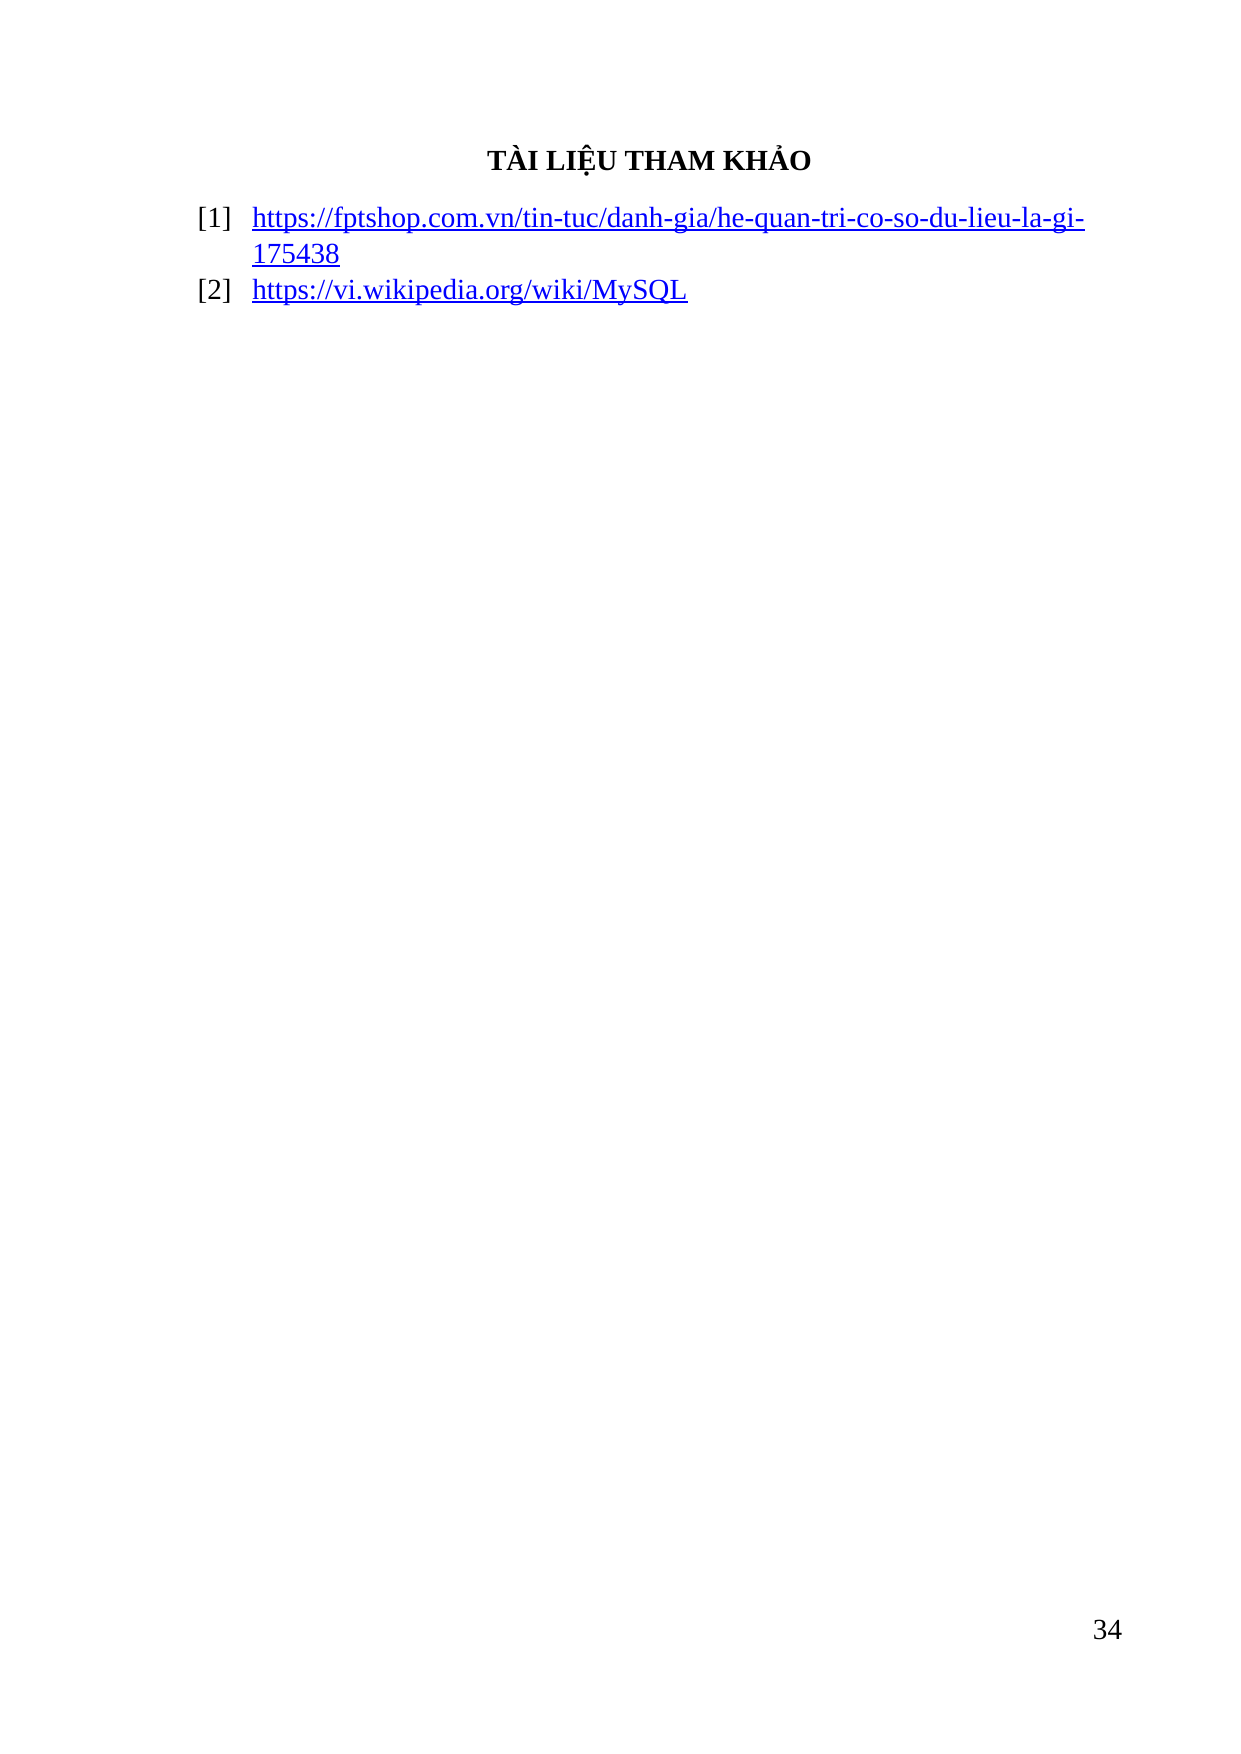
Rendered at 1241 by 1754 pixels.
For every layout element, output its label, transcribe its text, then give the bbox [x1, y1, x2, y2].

list https://fptshop.com.vn/tin-tuc/danh-gia/he-quan-tri-co-so-du-lieu-la-gi-175438 [214, 200, 1122, 270]
list https://vi.wikipedia.org/wiki/MySQL [214, 272, 1122, 306]
list TÀI LIỆU THAM KHẢO [177, 143, 1122, 177]
